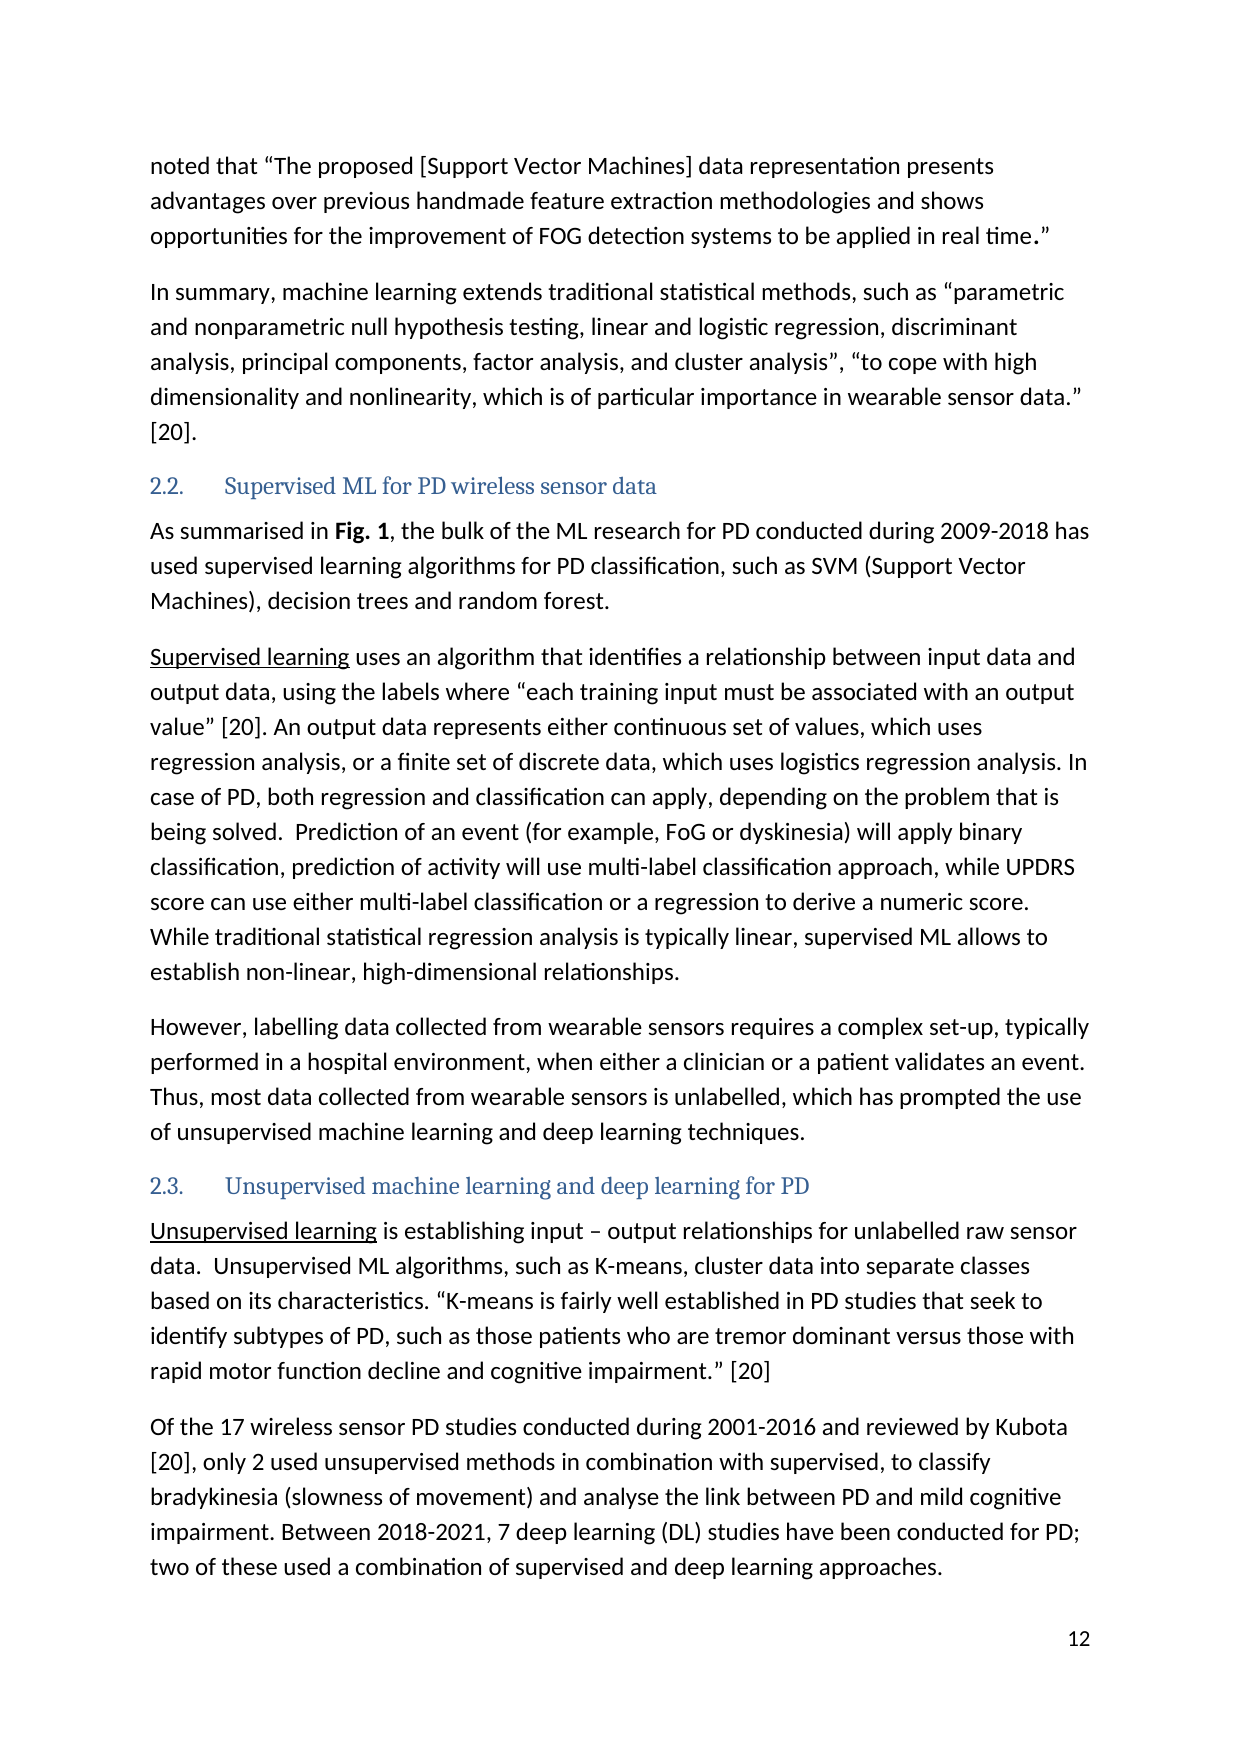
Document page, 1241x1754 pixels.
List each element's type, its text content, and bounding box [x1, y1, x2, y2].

subtitle Supervised ML for PD wireless sensor data [150, 472, 1090, 500]
text Of the 17 wireless sensor PD studies conducted during 2001-2016 and reviewed by Kubota [20], only 2 used unsupervised methods in combination with supervised, to classify bradykinesia (slowness of movement) and analyse the link between PD and mild cognitive impairment. Between 2018-2021, 7 deep learning (DL) studies have been conducted for PD; two of these used a combination of supervised and deep learning approaches. [150, 1411, 1090, 1582]
text However, labelling data collected from wearable sensors requires a complex set-up, typically performed in a hospital environment, when either a clinician or a patient validates an event. Thus, most data collected from wearable sensors is unlabelled, which has prompted the use of unsupervised machine learning and deep learning techniques. [150, 1011, 1090, 1147]
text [150, 150, 1090, 251]
text As summarised in Fig. 1, the bulk of the ML research for PD conducted during 2009-2018 has used supervised learning algorithms for PD classification, such as SVM (Support Vector Machines), decision trees and random forest. [150, 515, 1090, 615]
text Unsupervised learning is establishing input – output relationships for unlabelled raw sensor data. Unsupervised ML algorithms, such as K-means, cluster data into separate classes based on its characteristics. “K-means is fairly well established in PD studies that seek to identify subtypes of PD, such as those patients who are tremor dominant versus those with rapid motor function decline and cognitive impairment.” [20] [150, 1215, 1090, 1386]
text In summary, machine learning extends traditional statistical methods, such as “parametric and nonparametric null hypothesis testing, linear and logistic regression, discriminant analysis, principal components, factor analysis, and cluster analysis”, “to cope with high dimensionality and nonlinearity, which is of particular importance in wearable sensor data.” [20]. [150, 276, 1090, 446]
text Supervised learning uses an algorithm that identifies a relationship between input data and output data, using the labels where “each training input must be associated with an output value” [20]. An output data represents either continuous set of values, which uses regression analysis, or a finite set of discrete data, which uses logistics regression analysis. In case of PD, both regression and classification can apply, depending on the problem that is being solved. Prediction of an event (for example, FoG or dyskinesia) will apply binary classification, prediction of activity will use multi-label classification approach, while UPDRS score can use either multi-label classification or a regression to derive a numeric score. While traditional statistical regression analysis is typically linear, supervised ML allows to establish non-linear, high-dimensional relationships. [150, 641, 1090, 986]
subtitle Unsupervised machine learning and deep learning for PD [150, 1172, 1090, 1201]
